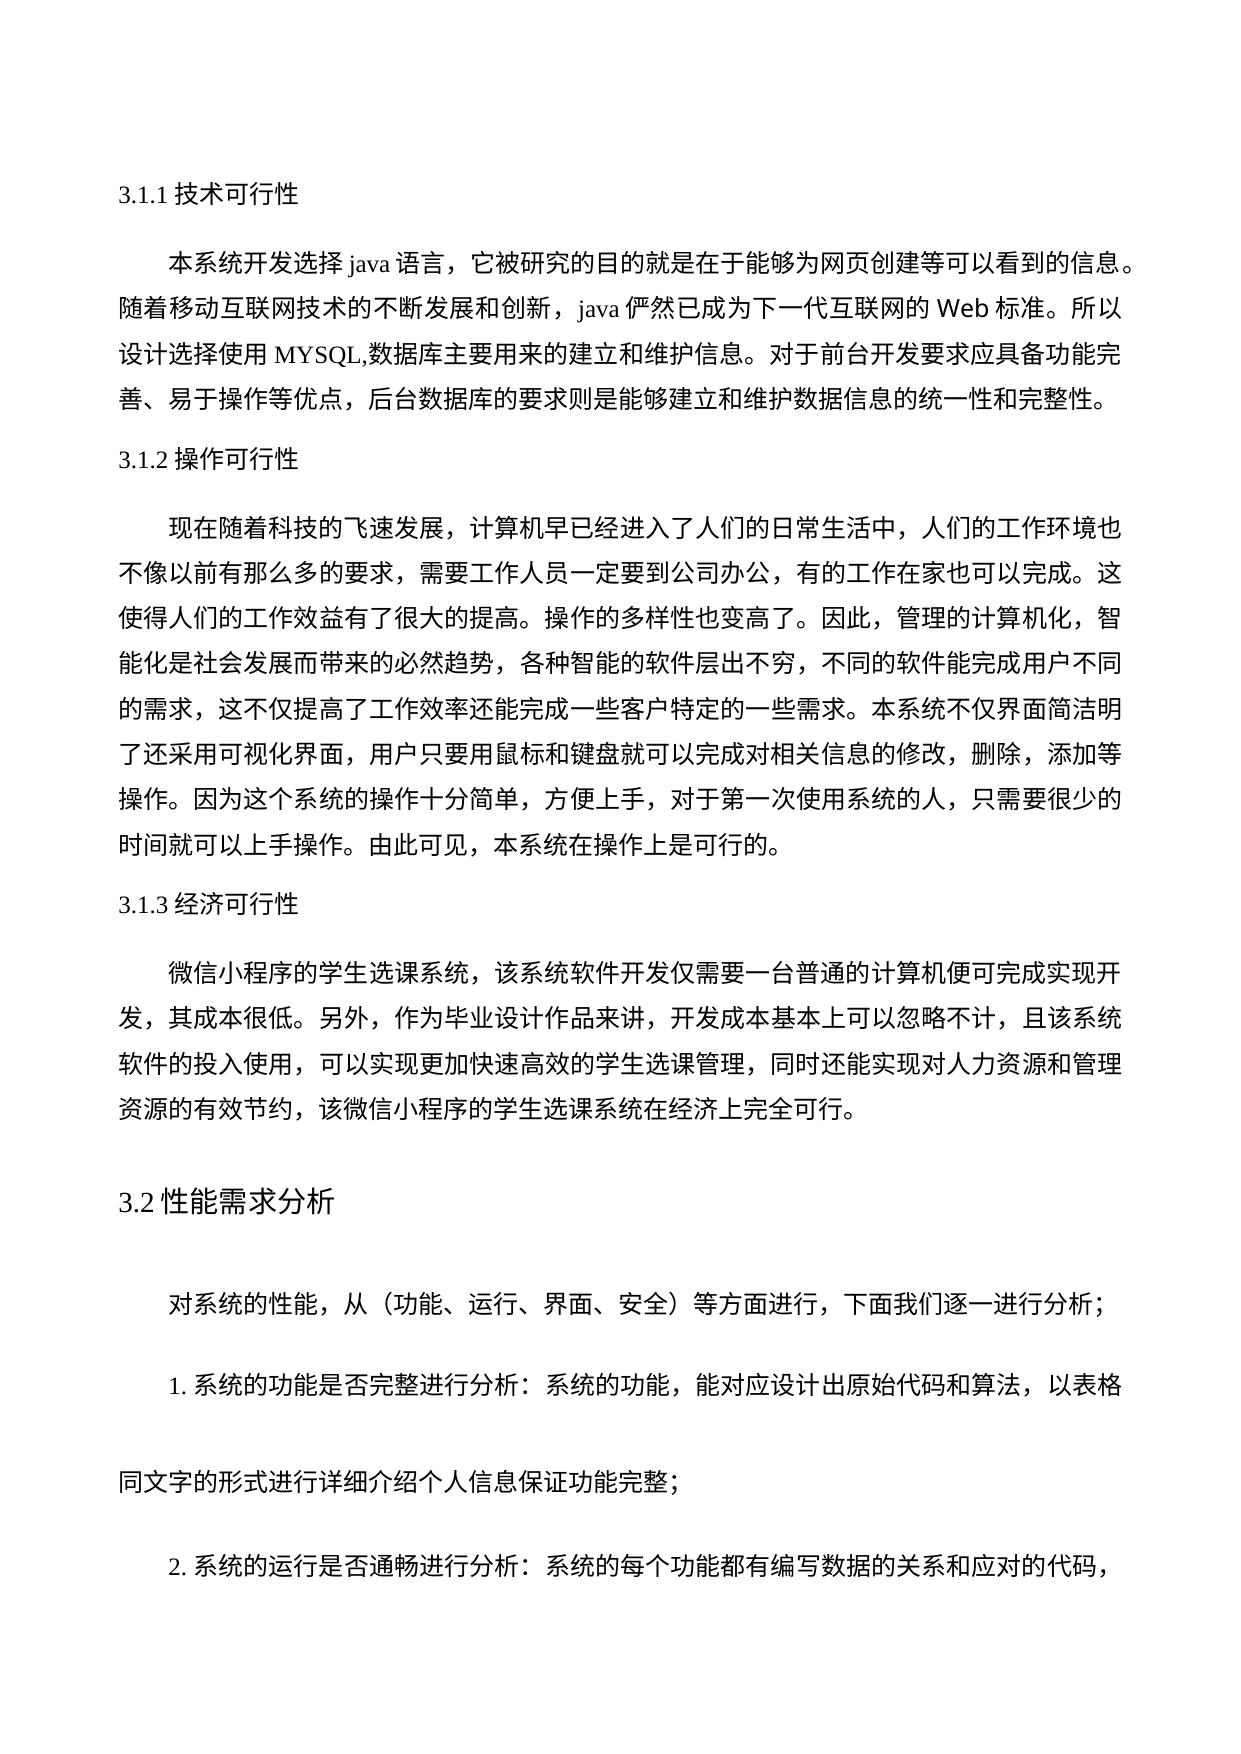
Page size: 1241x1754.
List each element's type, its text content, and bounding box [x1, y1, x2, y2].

subtitle 3.2性能需求分析 [118, 1167, 1122, 1232]
text 本系统开发选择java语言，它被研究的目的就是在于能够为网页创建等可以看到的信息。随着移动互联网技术的不断发展和创新，java俨然已成为下一代互联网的Web标准。所以设计选择使用MYSQL,数据库主要用来的建立和维护信息。对于前台开发要求应具备功能完善、易于操作等优点，后台数据库的要求则是能够建立和维护数据信息的统一性和完整性。 [118, 244, 1122, 416]
text 对系统的性能，从（功能、运行、界面、安全）等方面进行，下面我们逐一进行分析； [118, 1270, 1122, 1335]
text 1. 系统的功能是否完整进行分析：系统的功能，能对应设计出原始代码和算法，以表格同文字的形式进行详细介绍个人信息保证功能完整； [118, 1351, 1122, 1513]
subtitle 3.1.3 经济可行性 [118, 871, 1122, 936]
subtitle 3.1.1 技术可行性 [118, 161, 1122, 226]
text 现在随着科技的飞速发展，计算机早已经进入了人们的日常生活中，人们的工作环境也不像以前有那么多的要求，需要工作人员一定要到公司办公，有的工作在家也可以完成。这使得人们的工作效益有了很大的提高。操作的多样性也变高了。因此，管理的计算机化，智能化是社会发展而带来的必然趋势，各种智能的软件层出不穷，不同的软件能完成用户不同的需求，这不仅提高了工作效率还能完成一些客户特定的一些需求。本系统不仅界面简洁明了还采用可视化界面，用户只要用鼠标和键盘就可以完成对相关信息的修改，删除，添加等操作。因为这个系统的操作十分简单，方便上手，对于第一次使用系统的人，只需要很少的时间就可以上手操作。由此可见，本系统在操作上是可行的。 [118, 508, 1122, 861]
subtitle 3.1.2 操作可行性 [118, 425, 1122, 490]
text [118, 1532, 1122, 1597]
text 微信小程序的学生选课系统，该系统软件开发仅需要一台普通的计算机便可完成实现开发，其成本很低。另外，作为毕业设计作品来讲，开发成本基本上可以忽略不计，且该系统软件的投入使用，可以实现更加快速高效的学生选课管理，同时还能实现对人力资源和管理资源的有效节约，该微信小程序的学生选课系统在经济上完全可行。 [118, 954, 1122, 1126]
